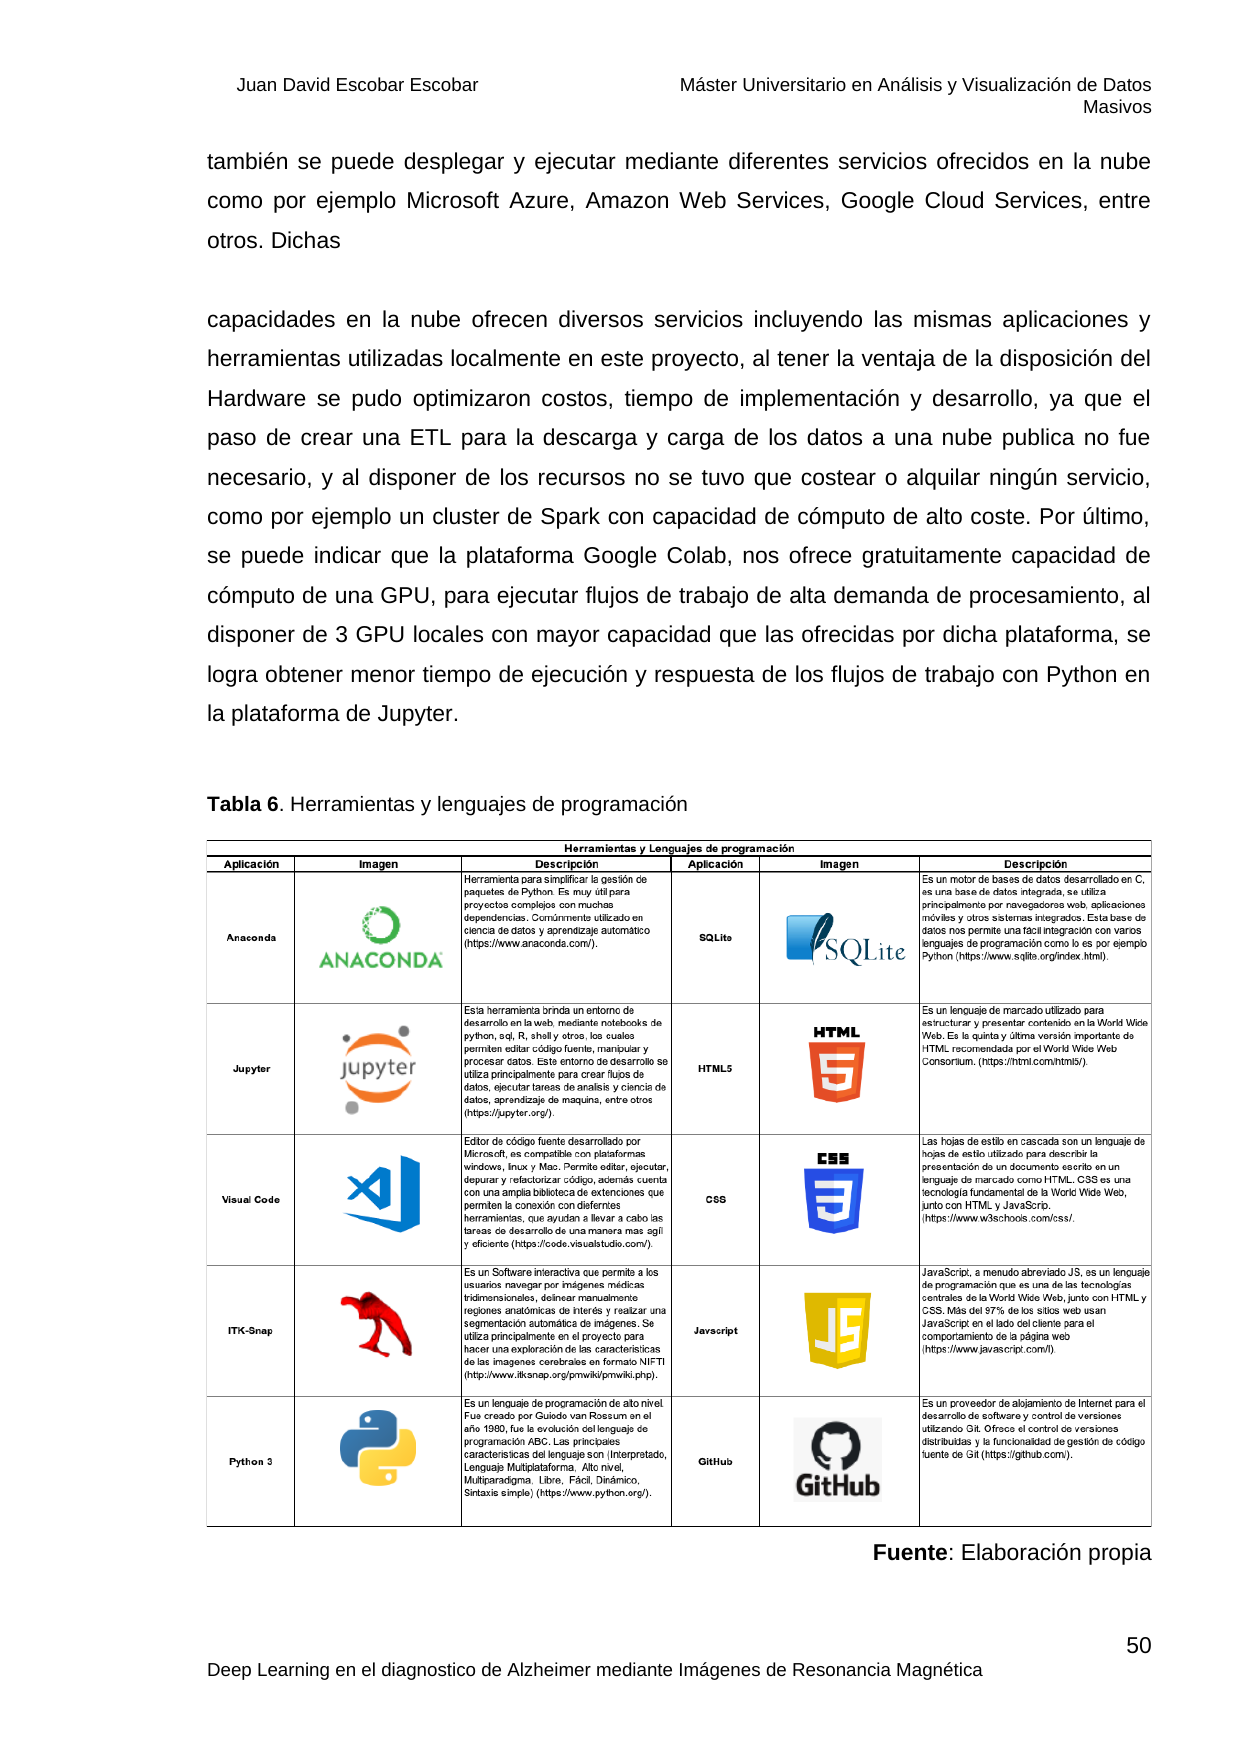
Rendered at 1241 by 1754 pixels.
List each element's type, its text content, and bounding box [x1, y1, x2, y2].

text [207, 148, 1152, 253]
picture [206, 840, 1152, 1527]
text capacidades en la nube ofrecen diversos servicios incluyendo las mismas aplicaciones y herramientas utilizadas localmente en este proyecto, al tener la ventaja de la disposición del Hardware se pudo optimizaron costos, tiempo de implementación y desarrollo, ya que el paso de crear una ETL para la descarga y carga de los datos a una nube publica no fue necesario, y al disponer de los recursos no se tuvo que costear o alquilar ningún servicio, como por ejemplo un cluster de Spark con capacidad de cómputo de alto coste. Por último, se puede indicar que la plataforma Google Colab, nos ofrece gratuitamente capacidad de cómputo de una GPU, para ejecutar flujos de trabajo de alta demanda de procesamiento, al disponer de 3 GPU locales con mayor capacidad que las ofrecidas por dicha plataforma, se logra obtener menor tiempo de ejecución y respuesta de los flujos de trabajo con Python en la plataforma de Jupyter. [207, 306, 1152, 727]
text Tabla 6. Herramientas y lenguajes de programación [207, 792, 1152, 816]
text Fuente: Elaboración propia [207, 1539, 1152, 1566]
